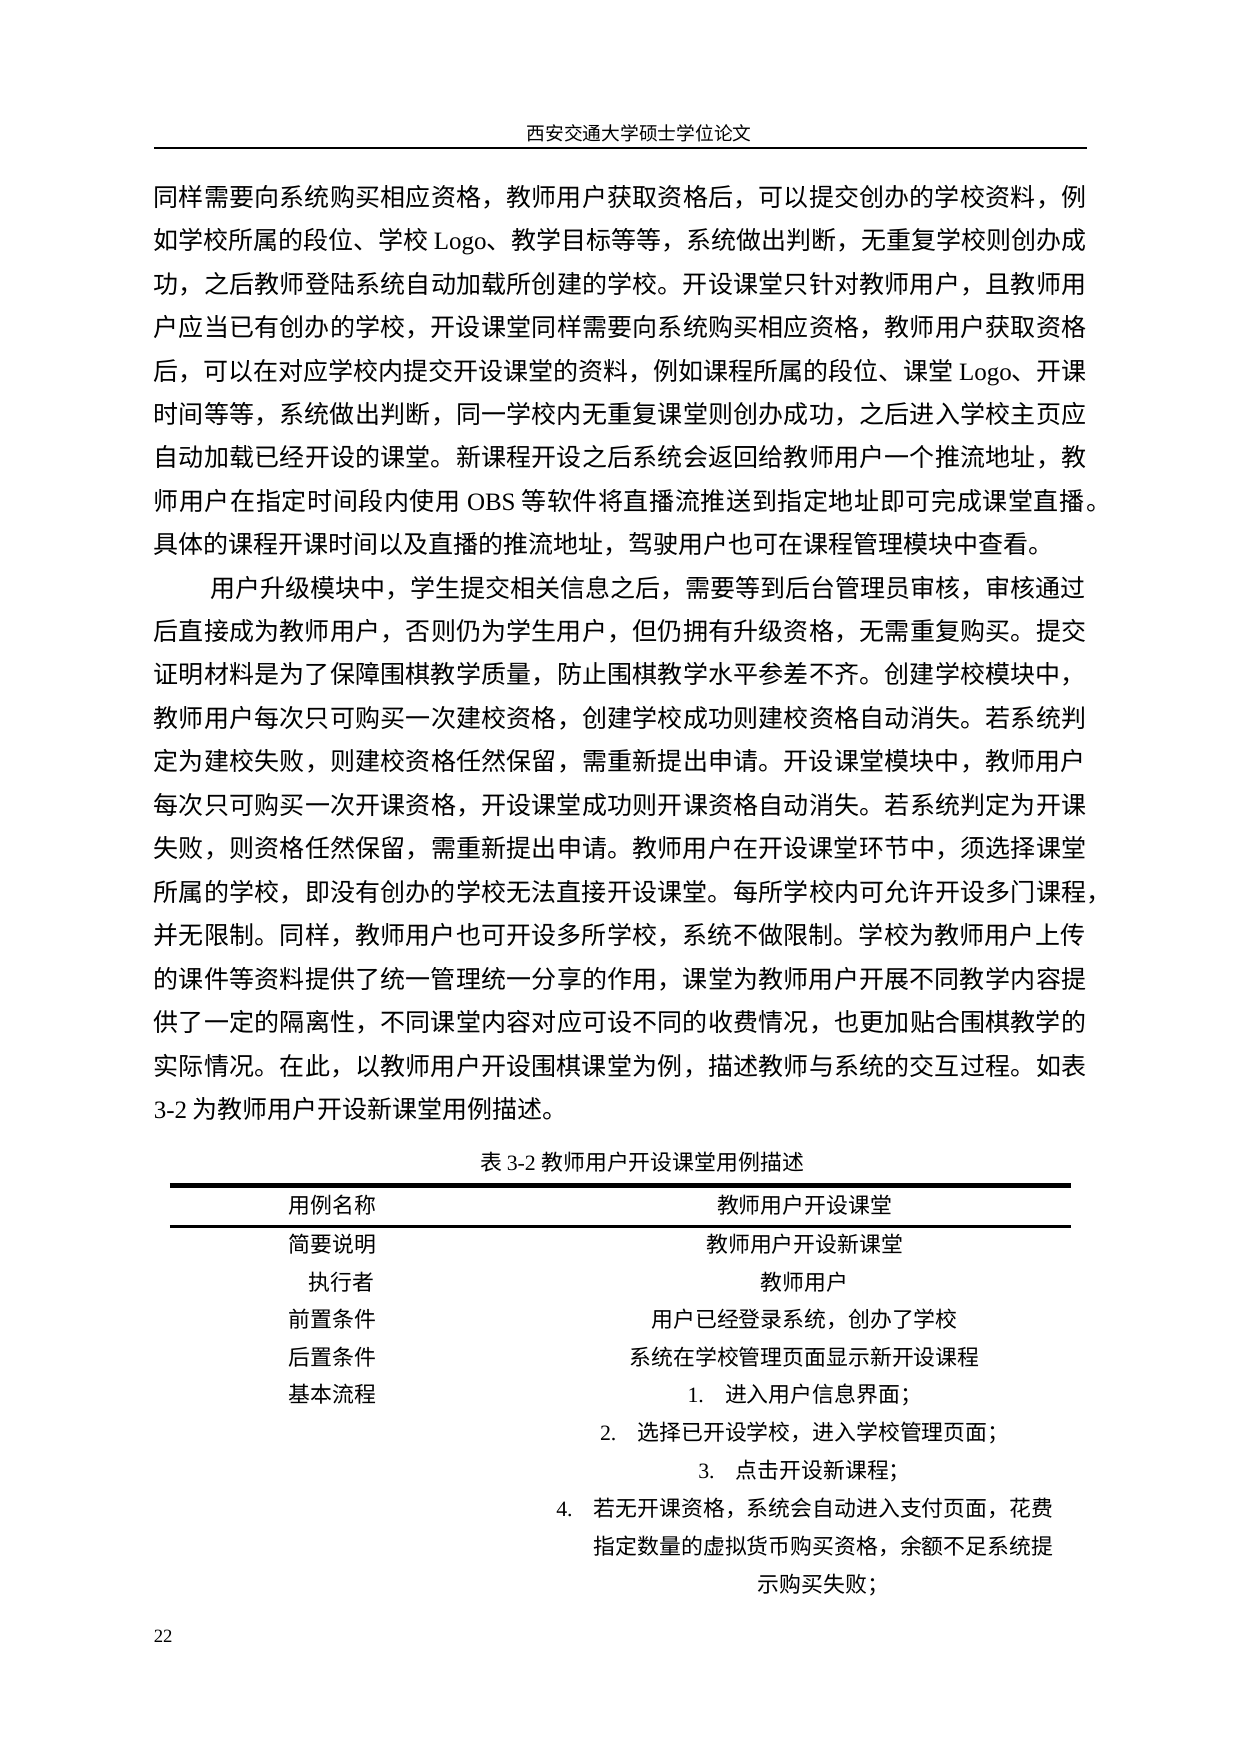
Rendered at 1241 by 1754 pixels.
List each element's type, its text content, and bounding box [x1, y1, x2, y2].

table_cell 系统在学校管理页面显示新开设课程 [495, 1340, 1071, 1377]
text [153, 177, 1087, 561]
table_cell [495, 1377, 1071, 1604]
text 表3-2 教师用户开设课堂用例描述 [153, 1145, 1087, 1177]
table_cell 教师用户 [495, 1265, 1071, 1302]
table_cell 教师用户开设新课堂 [495, 1228, 1071, 1265]
table_cell 基本流程 [170, 1377, 494, 1604]
text 用户升级模块中，学生提交相关信息之后，需要等到后台管理员审核，审核通过后直接成为教师用户，否则仍为学生用户，但仍拥有升级资格，无需重复购买。提交证明材料是为了保障围棋教学质量，防止围棋教学水平参差不齐。创建学校模块中，教师用户每次只可购买一次建校资格，创建学校成功则建校资格自动消失。若系统判定为建校失败，则建校资格任然保留，需重新提出申请。开设课堂模块中，教师用户每次只可购买一次开课资格，开设课堂成功则开课资格自动消失。若系统判定为开课失败，则资格任然保留，需重新提出申请。教师用户在开设课堂环节中，须选择课堂所属的学校，即没有创办的学校无法直接开设课堂。每所学校内可允许开设多门课程，并无限制。同样，教师用户也可开设多所学校，系统不做限制。学校为教师用户上传的课件等资料提供了统一管理统一分享的作用，课堂为教师用户开展不同教学内容提供了一定的隔离性，不同课堂内容对应可设不同的收费情况，也更加贴合围棋教学的实际情况。在此，以教师用户开设围棋课堂为例，描述教师与系统的交互过程。如表3-2为教师用户开设新课堂用例描述。 [153, 568, 1087, 1126]
table_header 用例名称 [170, 1188, 494, 1225]
table_cell 执行者 [170, 1265, 494, 1302]
table_header 教师用户开设课堂 [495, 1188, 1071, 1225]
table_cell 用户已经登录系统，创办了学校 [495, 1302, 1071, 1339]
table_cell 简要说明 [170, 1228, 494, 1265]
table_cell 后置条件 [170, 1340, 494, 1377]
table_cell 前置条件 [170, 1302, 494, 1339]
